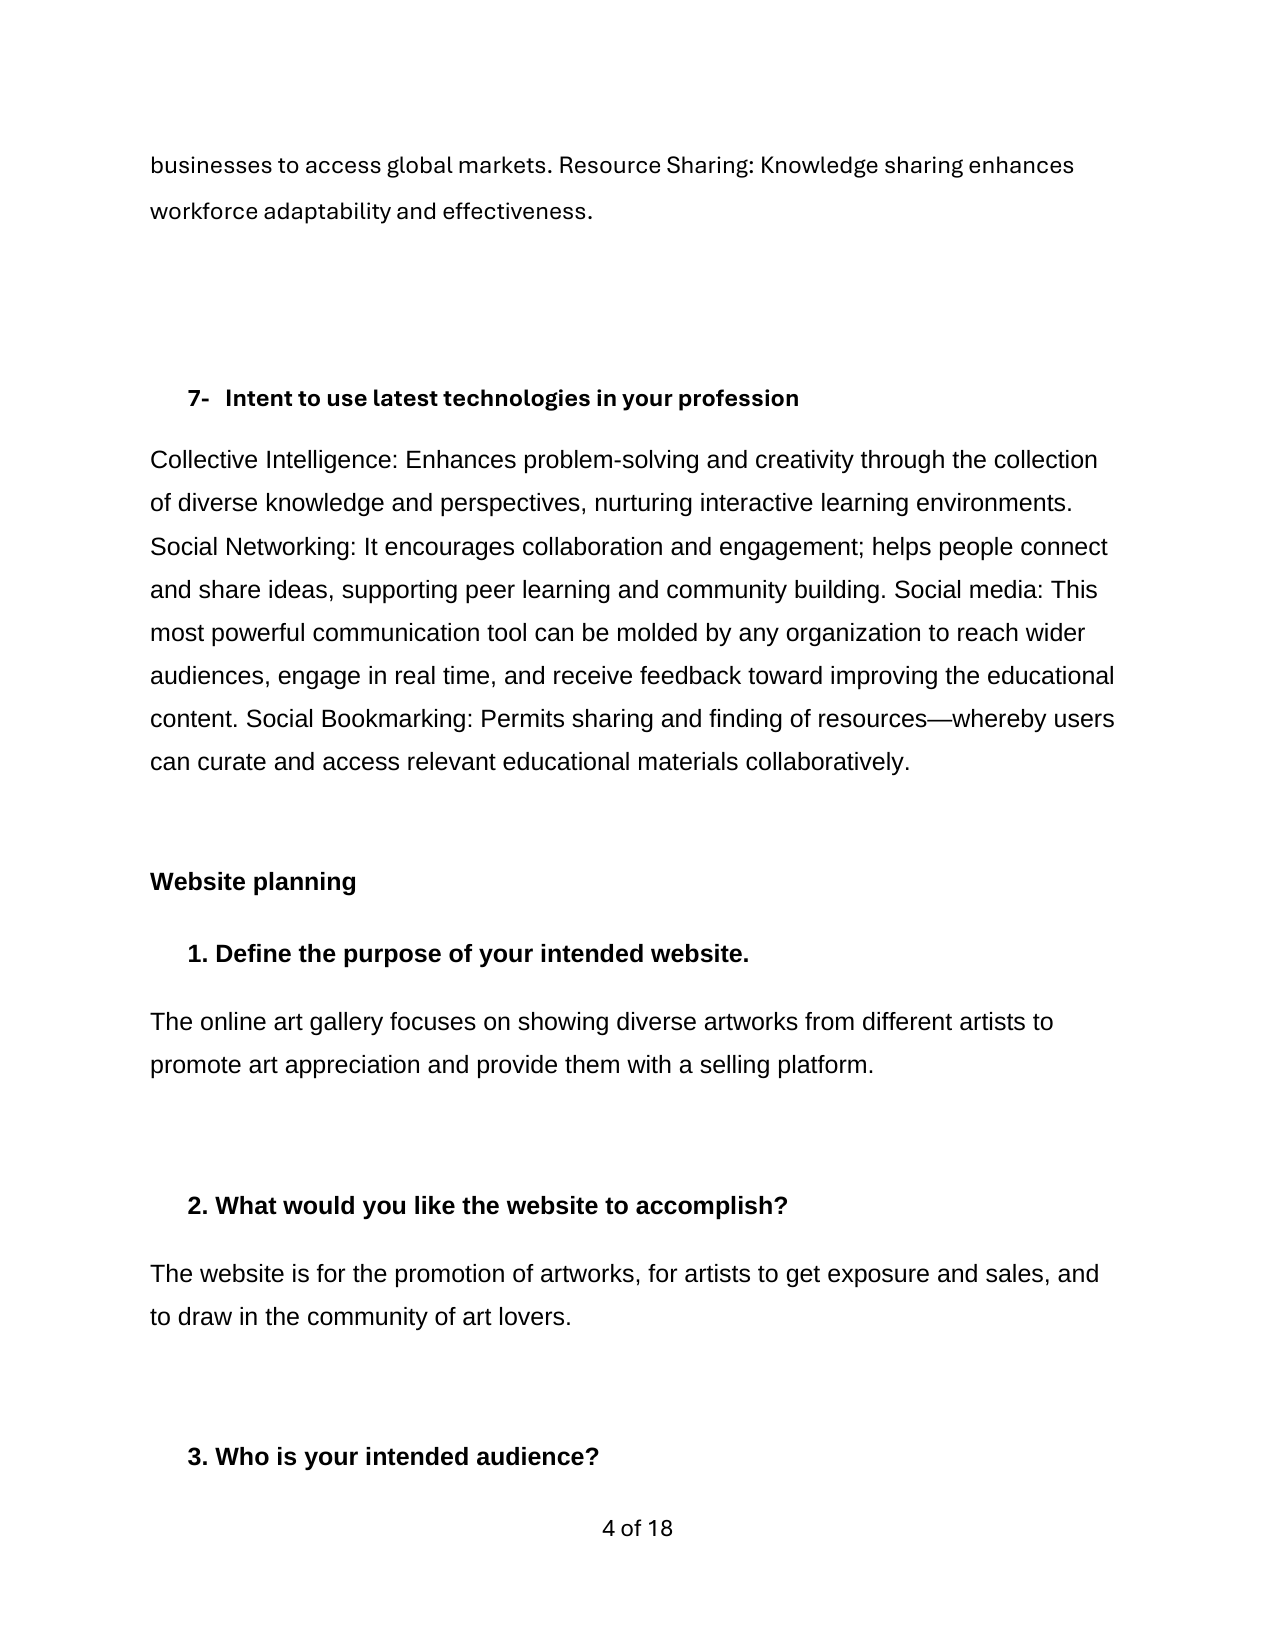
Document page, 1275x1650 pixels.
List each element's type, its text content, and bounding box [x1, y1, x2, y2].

text The website is for the promotion of artworks, for artists to get exposure and sales, and to draw in the community of art lovers. [150, 1259, 1125, 1331]
text Collective Intelligence: Enhances problem-solving and creativity through the collection of diverse knowledge and perspectives, nurturing interactive learning environments. Social Networking: It encourages collaboration and engagement; helps people connect and share ideas, supporting peer learning and community building. Social media: This most powerful communication tool can be molded by any organization to reach wider audiences, engage in real time, and receive feedback toward improving the educational content. Social Bookmarking: Permits sharing and finding of resources—whereby users can curate and access relevant educational materials collaboratively. [150, 445, 1125, 776]
list Intent to use latest technologies in your profession [187, 383, 1125, 413]
text The online art gallery focuses on showing diverse artworks from different artists to promote art appreciation and provide them with a selling platform. [150, 1007, 1125, 1079]
subtitle 3. Who is your intended audience? [187, 1442, 1125, 1471]
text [150, 150, 1125, 226]
subtitle 1. Define the purpose of your intended website. [187, 939, 1125, 968]
subtitle 2. What would you like the website to accomplish? [187, 1191, 1125, 1219]
text Website planning [150, 867, 1125, 896]
